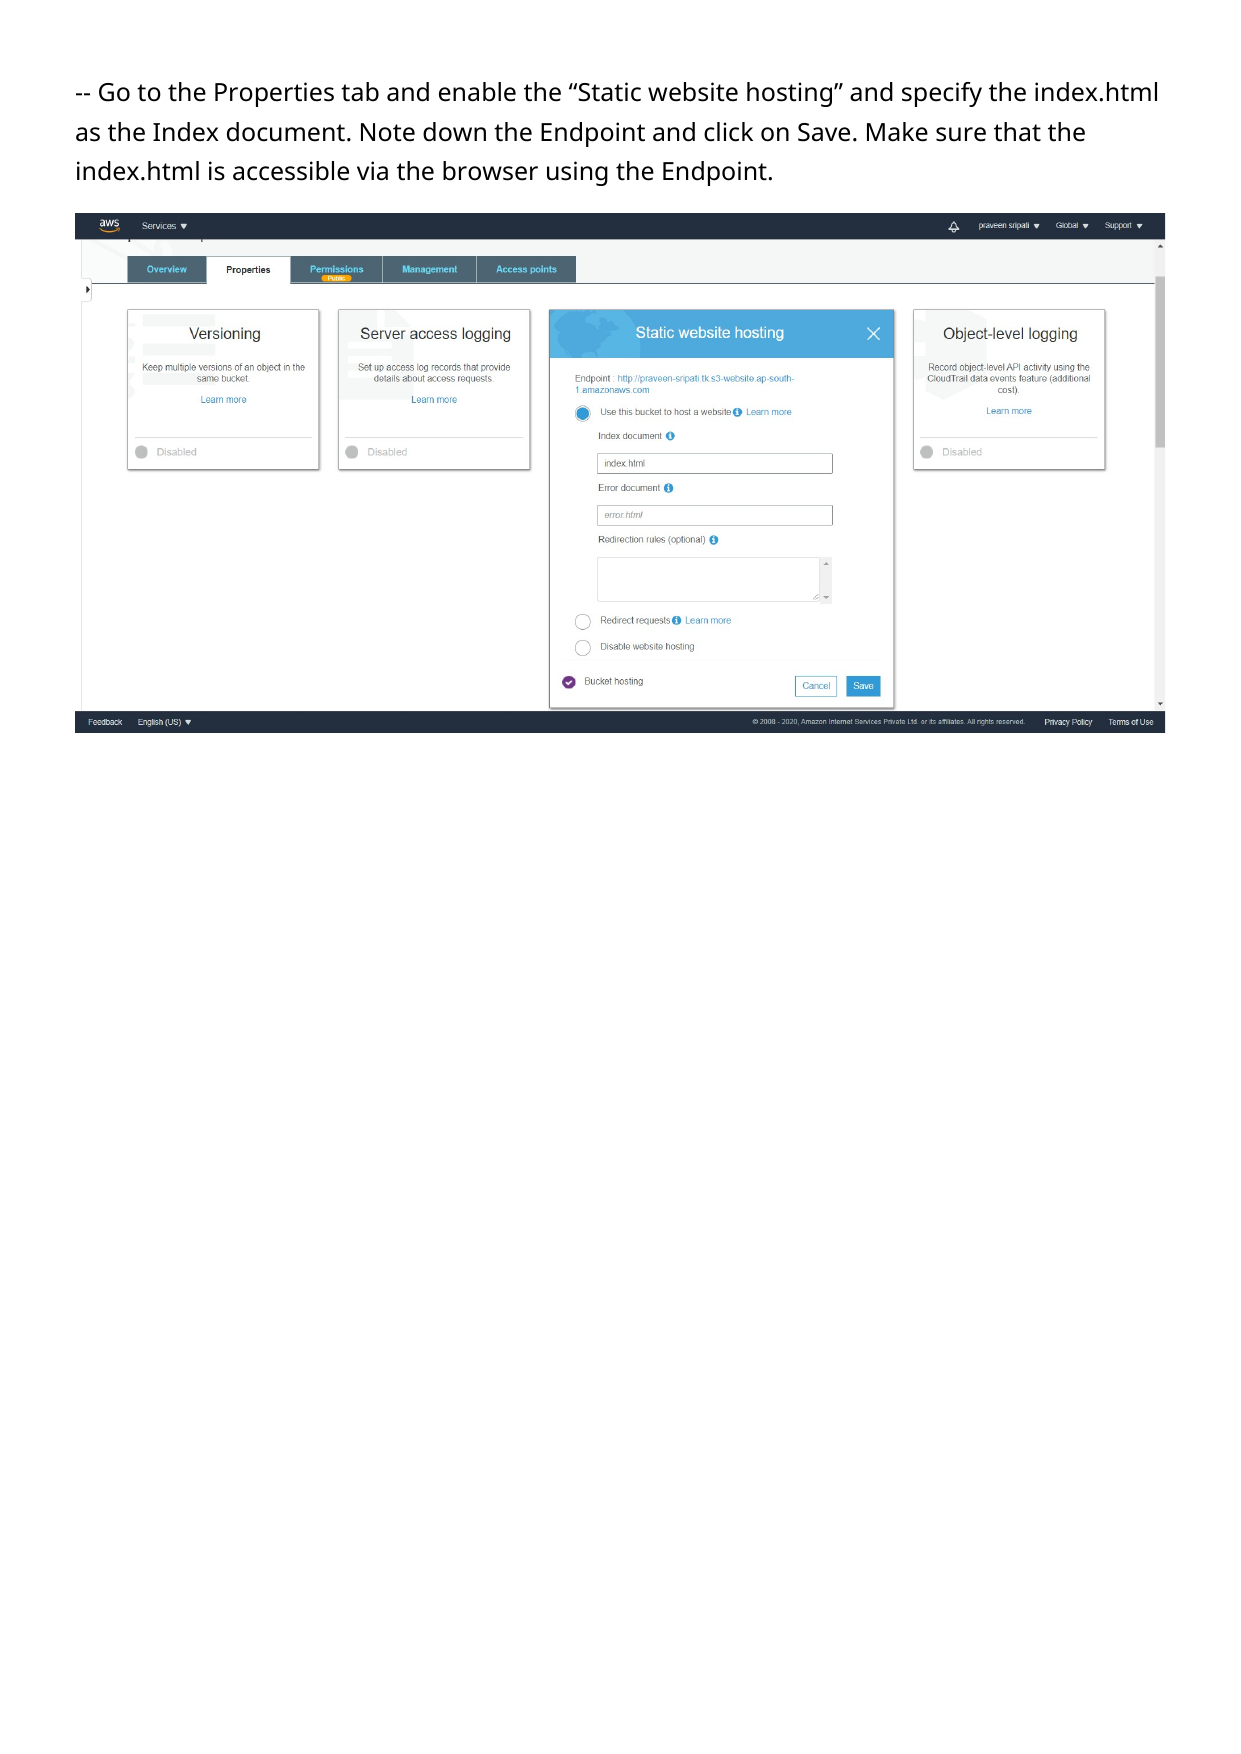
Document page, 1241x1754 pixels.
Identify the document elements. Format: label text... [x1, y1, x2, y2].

text -- Go to the Properties tab and enable the “Static website hosting” and specify the index.html as the Index document. Note down the Endpoint and click on Save. Make sure that the index.html is accessible via the browser using the Endpoint. [75, 75, 1165, 187]
